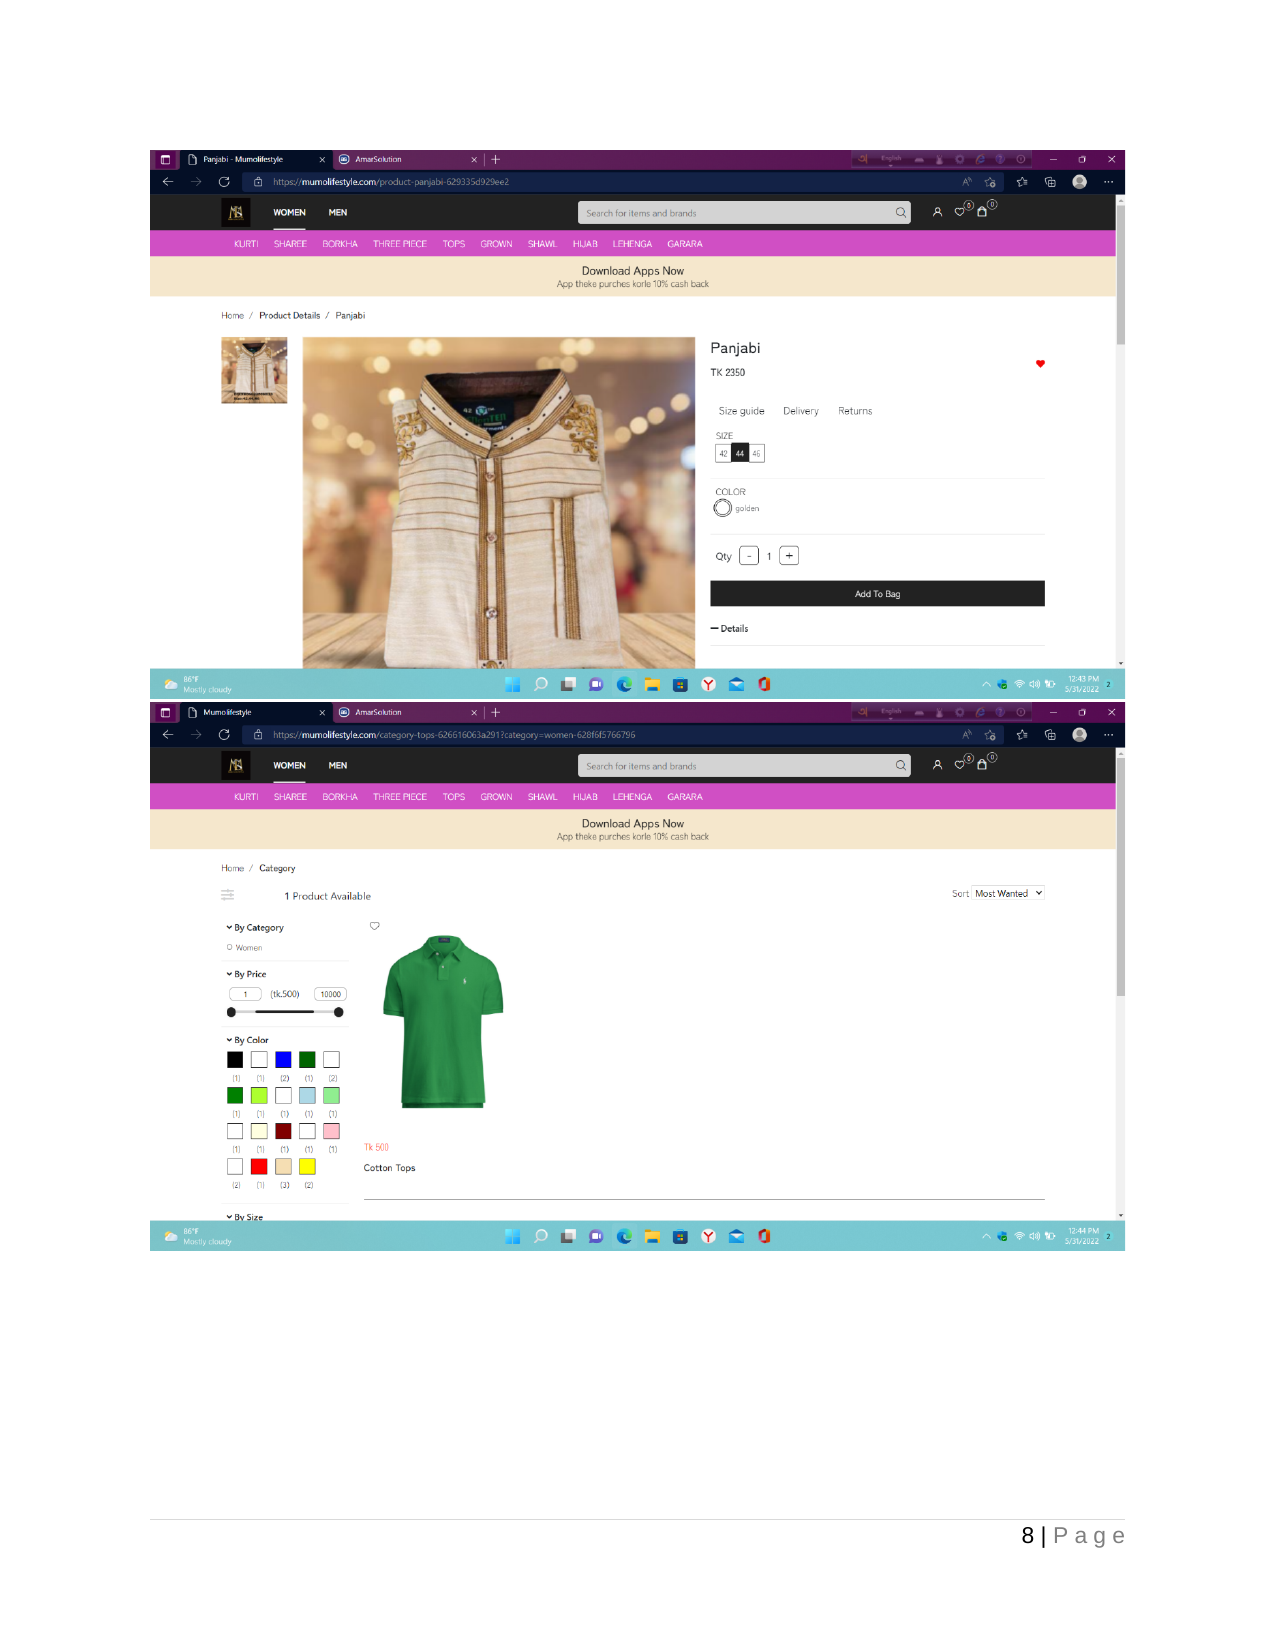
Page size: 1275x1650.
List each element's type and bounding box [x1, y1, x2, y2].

picture [150, 702, 1125, 1251]
picture [150, 150, 1125, 699]
